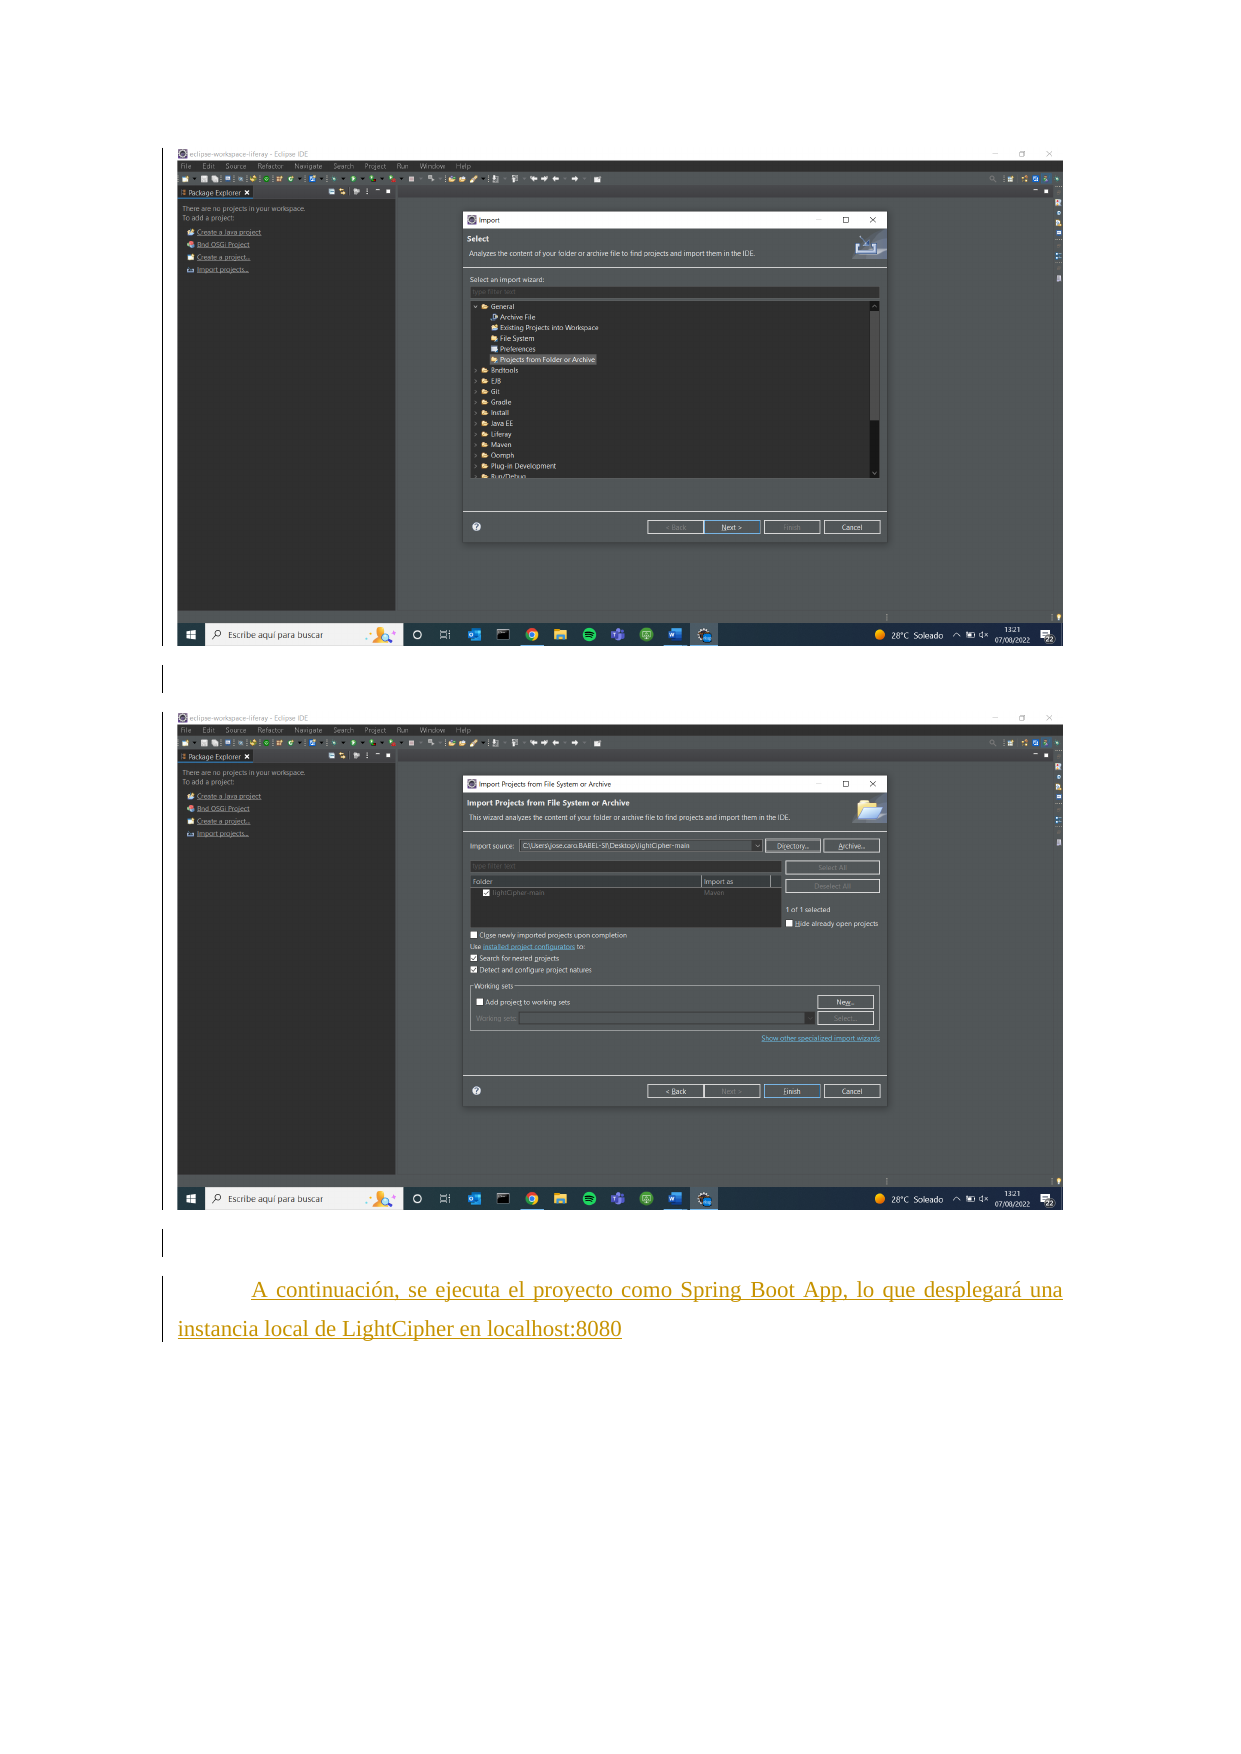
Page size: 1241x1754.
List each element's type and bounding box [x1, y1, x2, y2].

picture [177, 147, 1063, 646]
picture [177, 711, 1063, 1210]
